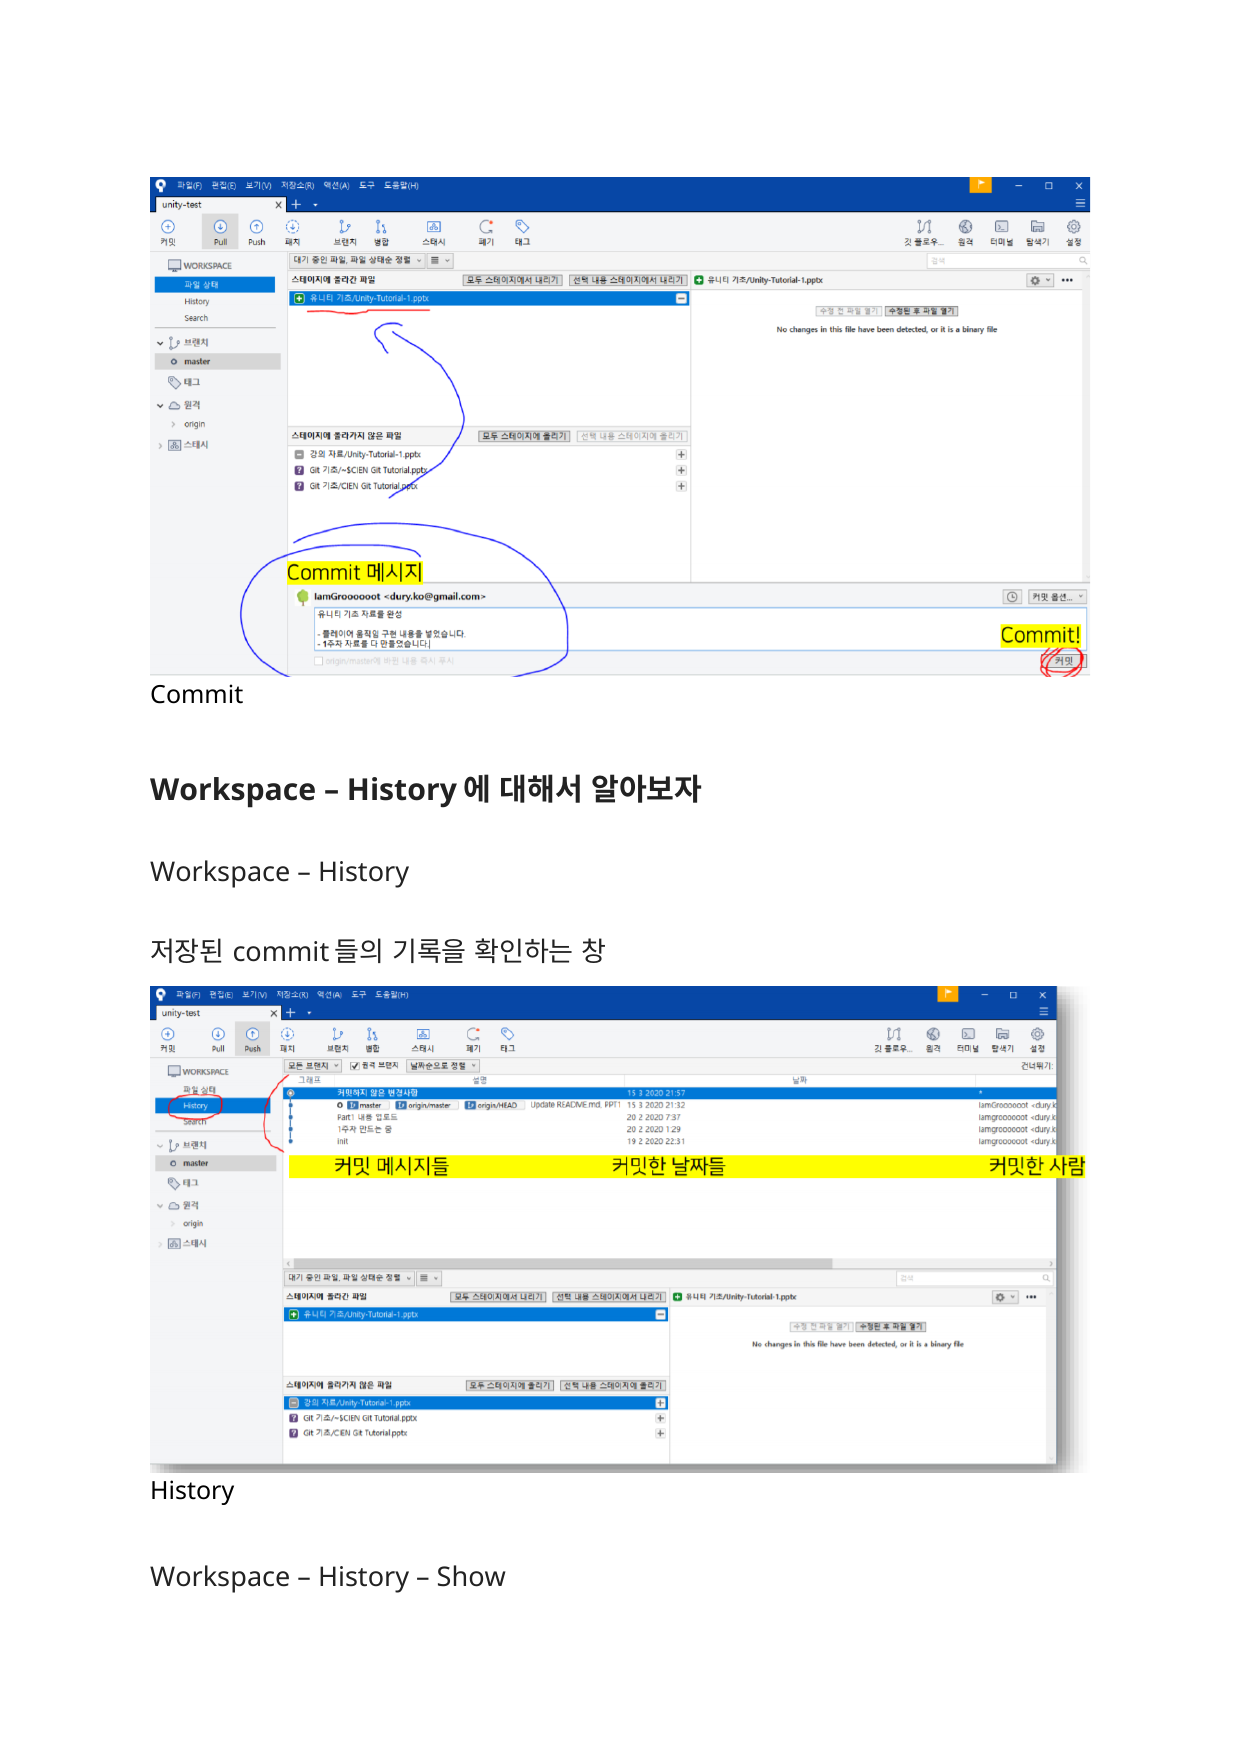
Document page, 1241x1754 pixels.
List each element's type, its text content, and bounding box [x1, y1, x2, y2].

picture [150, 986, 1091, 1473]
text History [150, 1473, 1090, 1506]
text Workspace – History에 대해서 알아보자 [150, 765, 1090, 809]
text Workspace – History [150, 853, 1090, 889]
picture [150, 177, 1091, 677]
text Workspace – History – Show [150, 1558, 1090, 1595]
text Commit [150, 677, 1090, 710]
text 저장된 commit들의 기록을 확인하는 창 [150, 930, 1090, 969]
